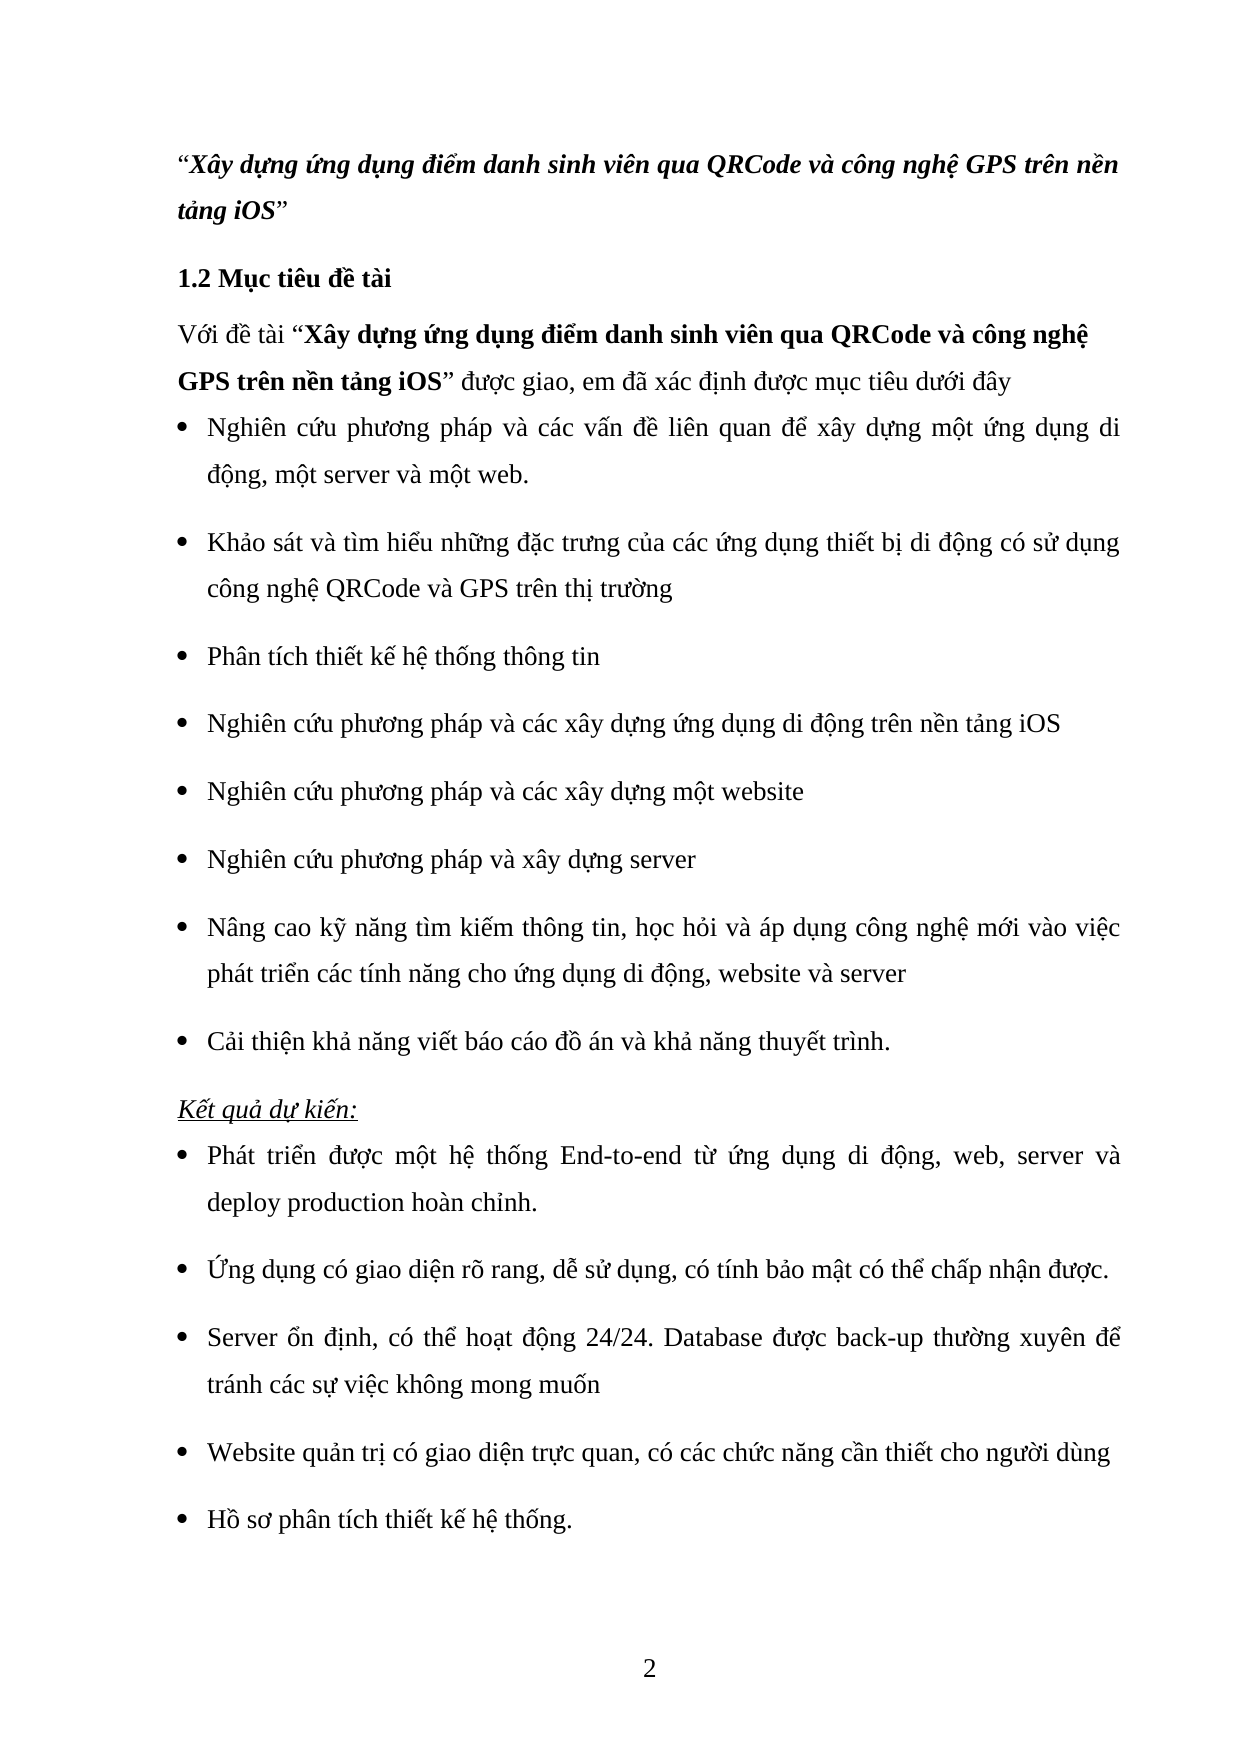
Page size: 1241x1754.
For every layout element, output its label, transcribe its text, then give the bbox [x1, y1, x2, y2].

text Khảo sát và tìm hiểu những đặc trưng của các ứng dụng thiết bị di động có sử dụng công nghệ QRCode và GPS trên thị trường [177, 526, 1122, 603]
text Nghiên cứu phương pháp và các vấn đề liên quan để xây dựng một ứng dụng di động, một server và một web. [177, 411, 1122, 489]
text Phân tích thiết kế hệ thống thông tin [177, 640, 1122, 671]
text Nâng cao kỹ năng tìm kiếm thông tin, học hỏi và áp dụng công nghệ mới vào việc phát triển các tính năng cho ứng dụng di động, website và server [177, 911, 1122, 989]
text Nghiên cứu phương pháp và các xây dựng ứng dụng di động trên nền tảng iOS [177, 708, 1122, 739]
text Server ổn định, có thể hoạt động 24/24. Database được back-up thường xuyên để tránh các sự việc không mong muốn [177, 1321, 1122, 1399]
text Website quản trị có giao diện trực quan, có các chức năng cần thiết cho người dùng [177, 1436, 1122, 1467]
text Nghiên cứu phương pháp và các xây dựng một website [177, 775, 1122, 807]
text Nghiên cứu phương pháp và xây dựng server [177, 843, 1122, 874]
text Hồ sơ phân tích thiết kế hệ thống. [177, 1503, 1122, 1534]
text Ứng dụng có giao diện rõ rang, dễ sử dụng, có tính bảo mật có thể chấp nhận được. [177, 1254, 1122, 1285]
text Với đề tài “Xây dựng ứng dụng điểm danh sinh viên qua QRCode và công nghệ GPS trên nền tảng iOS” được giao, em đã xác định được mục tiêu dưới đây [177, 318, 1122, 396]
text Kết quả dự kiến: [177, 1093, 1122, 1124]
subtitle Mục tiêu đề tài [177, 262, 1122, 293]
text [177, 148, 1122, 226]
text Cải thiện khả năng viết báo cáo đồ án và khả năng thuyết trình. [177, 1025, 1122, 1056]
text Phát triển được một hệ thống End-to-end từ ứng dụng di động, web, server và deploy production hoàn chỉnh. [177, 1139, 1122, 1217]
